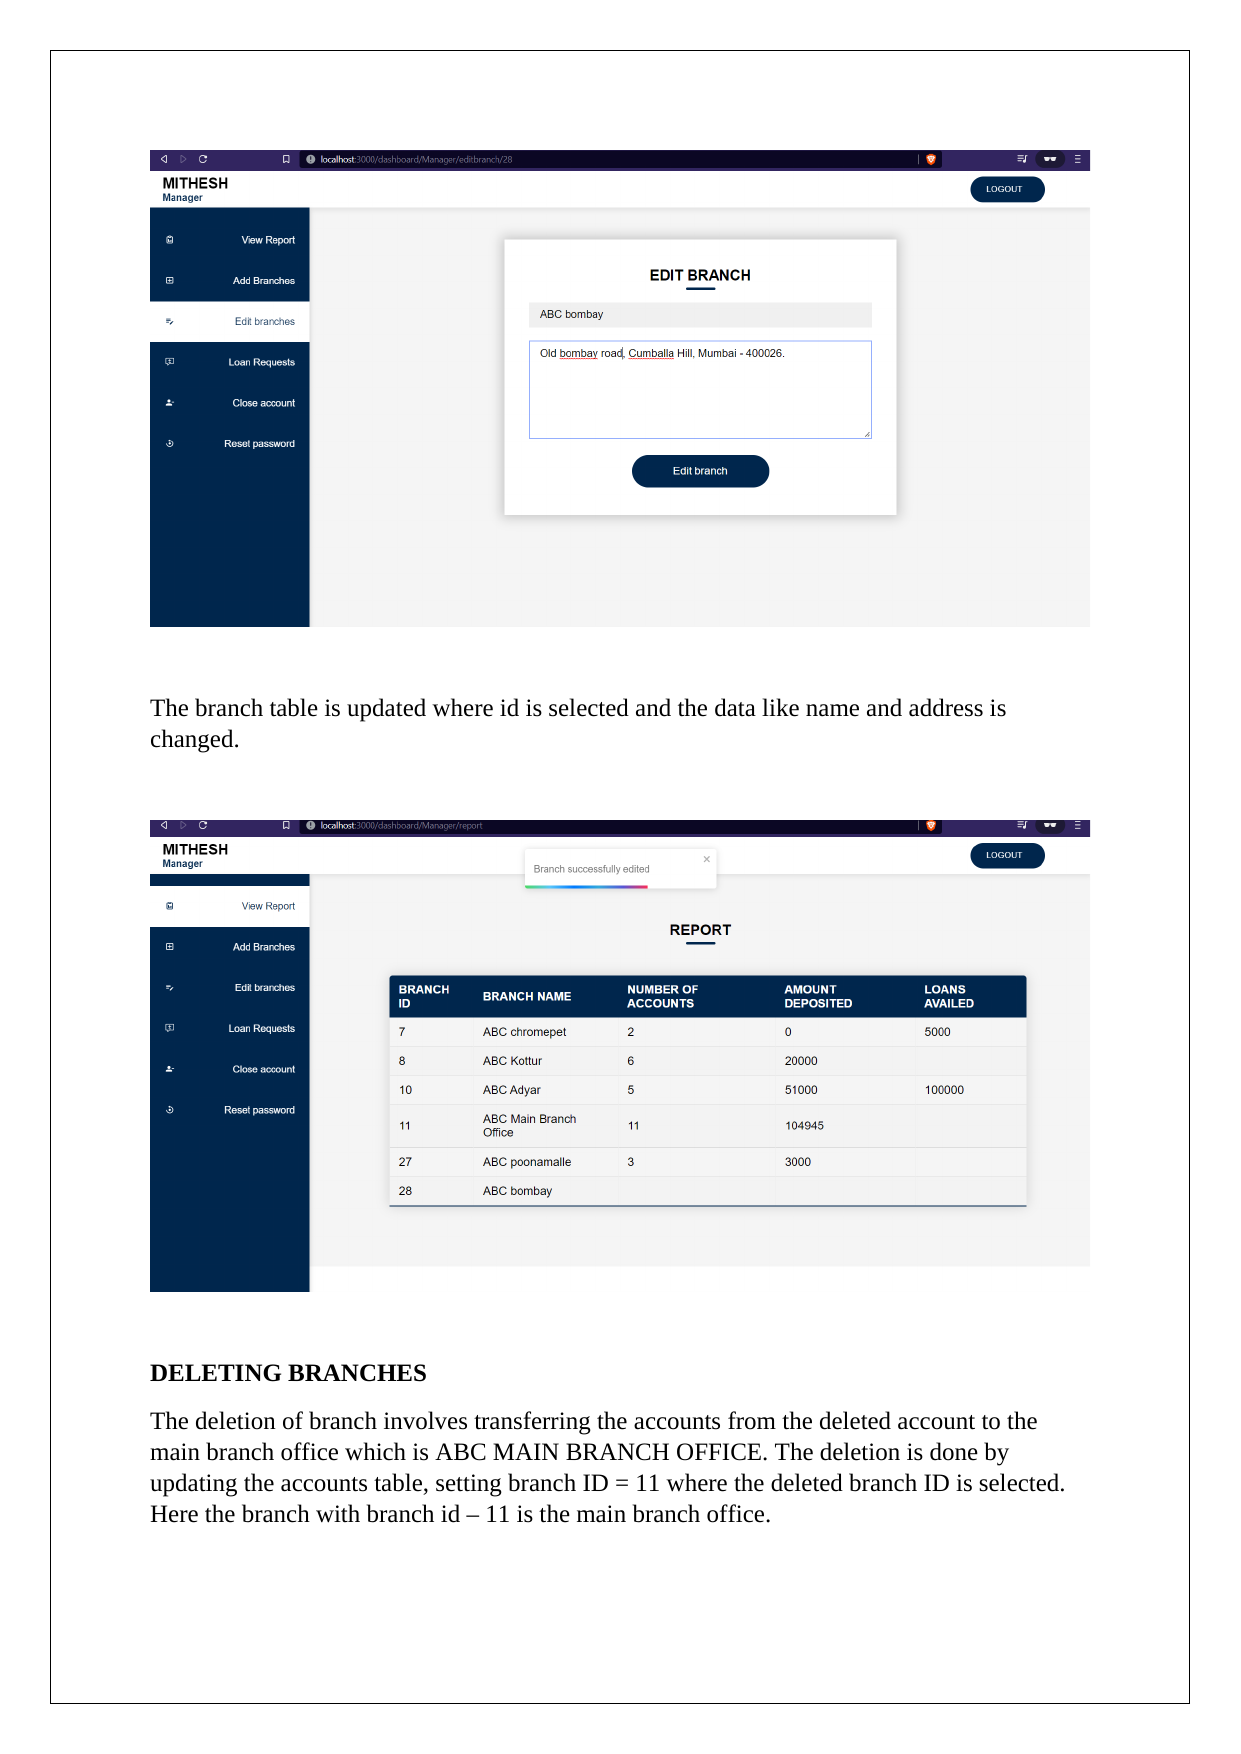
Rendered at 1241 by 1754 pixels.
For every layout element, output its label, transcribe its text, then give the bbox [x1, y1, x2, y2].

picture [150, 150, 1091, 627]
picture [150, 820, 1091, 1292]
text The branch table is updated where id is selected and the data like name and address is changed. [150, 693, 1090, 753]
text DELETING BRANCHES [150, 1358, 1090, 1387]
text The deletion of branch involves transferring the accounts from the deleted account to the main branch office which is ABC MAIN BRANCH OFFICE. The deletion is done by updating the accounts table, setting branch ID = 11 where the deleted branch ID is selected. Here the branch with branch id – 11 is the main branch office. [150, 1406, 1090, 1528]
